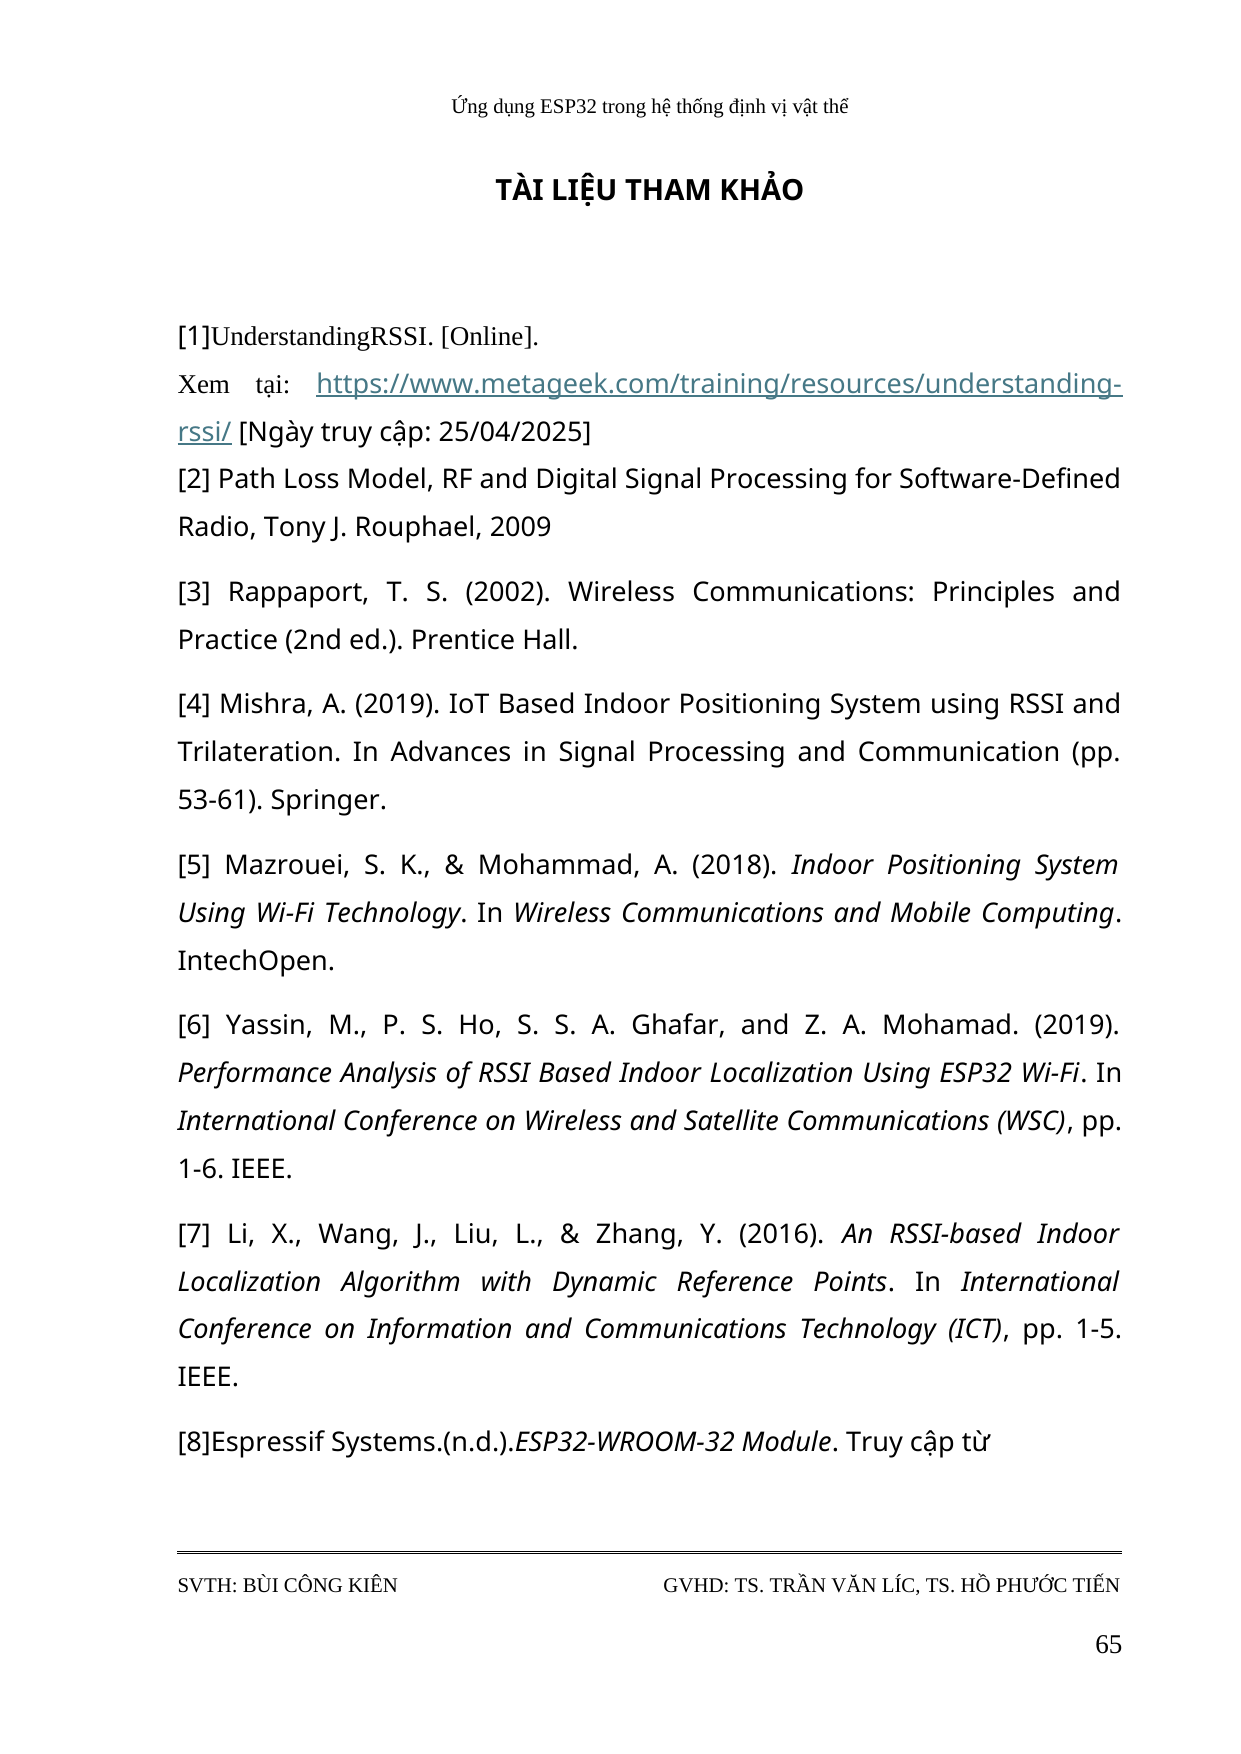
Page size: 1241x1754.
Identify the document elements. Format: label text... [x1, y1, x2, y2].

text Xem tại: https://www.metageek.com/training/resources/understanding-rssi/ [Ngày truy cập: 25/04/2025] [177, 364, 1122, 449]
text [2] Path Loss Model, RF and Digital Signal Processing for Software-Defined Radio, Tony J. Rouphael, 2009 [177, 460, 1122, 545]
text [7] Li, X., Wang, J., Liu, L., & Zhang, Y. (2016). An RSSI-based Indoor Localization Algorithm with Dynamic Reference Points. In International Conference on Information and Communications Technology (ICT), pp. 1-5. IEEE. [177, 1214, 1122, 1395]
text [4] Mishra, A. (2019). IoT Based Indoor Positioning System using RSSI and Trilateration. In Advances in Signal Processing and Communication (pp. 53-61). Springer. [177, 685, 1122, 818]
text [8]Espressif Systems.(n.d.).ESP32-WROOM-32 Module. Truy cập từ [177, 1422, 1122, 1459]
text [6] Yassin, M., P. S. Ho, S. S. A. Ghafar, and Z. A. Mohamad. (2019). Performance Analysis of RSSI Based Indoor Localization Using ESP32 Wi-Fi. In International Conference on Wireless and Satellite Communications (WSC), pp. 1-6. IEEE. [177, 1006, 1122, 1186]
subtitle TÀI LIỆU THAM KHẢO [177, 169, 1122, 208]
text [3] Rappaport, T. S. (2002). Wireless Communications: Principles and Practice (2nd ed.). Prentice Hall. [177, 572, 1122, 657]
text [5] Mazrouei, S. K., & Mohammad, A. (2018). Indoor Positioning System Using Wi-Fi Technology. In Wireless Communications and Mobile Computing. IntechOpen. [177, 845, 1122, 978]
text [1]UnderstandingRSSI. [Online]. [177, 316, 1122, 353]
